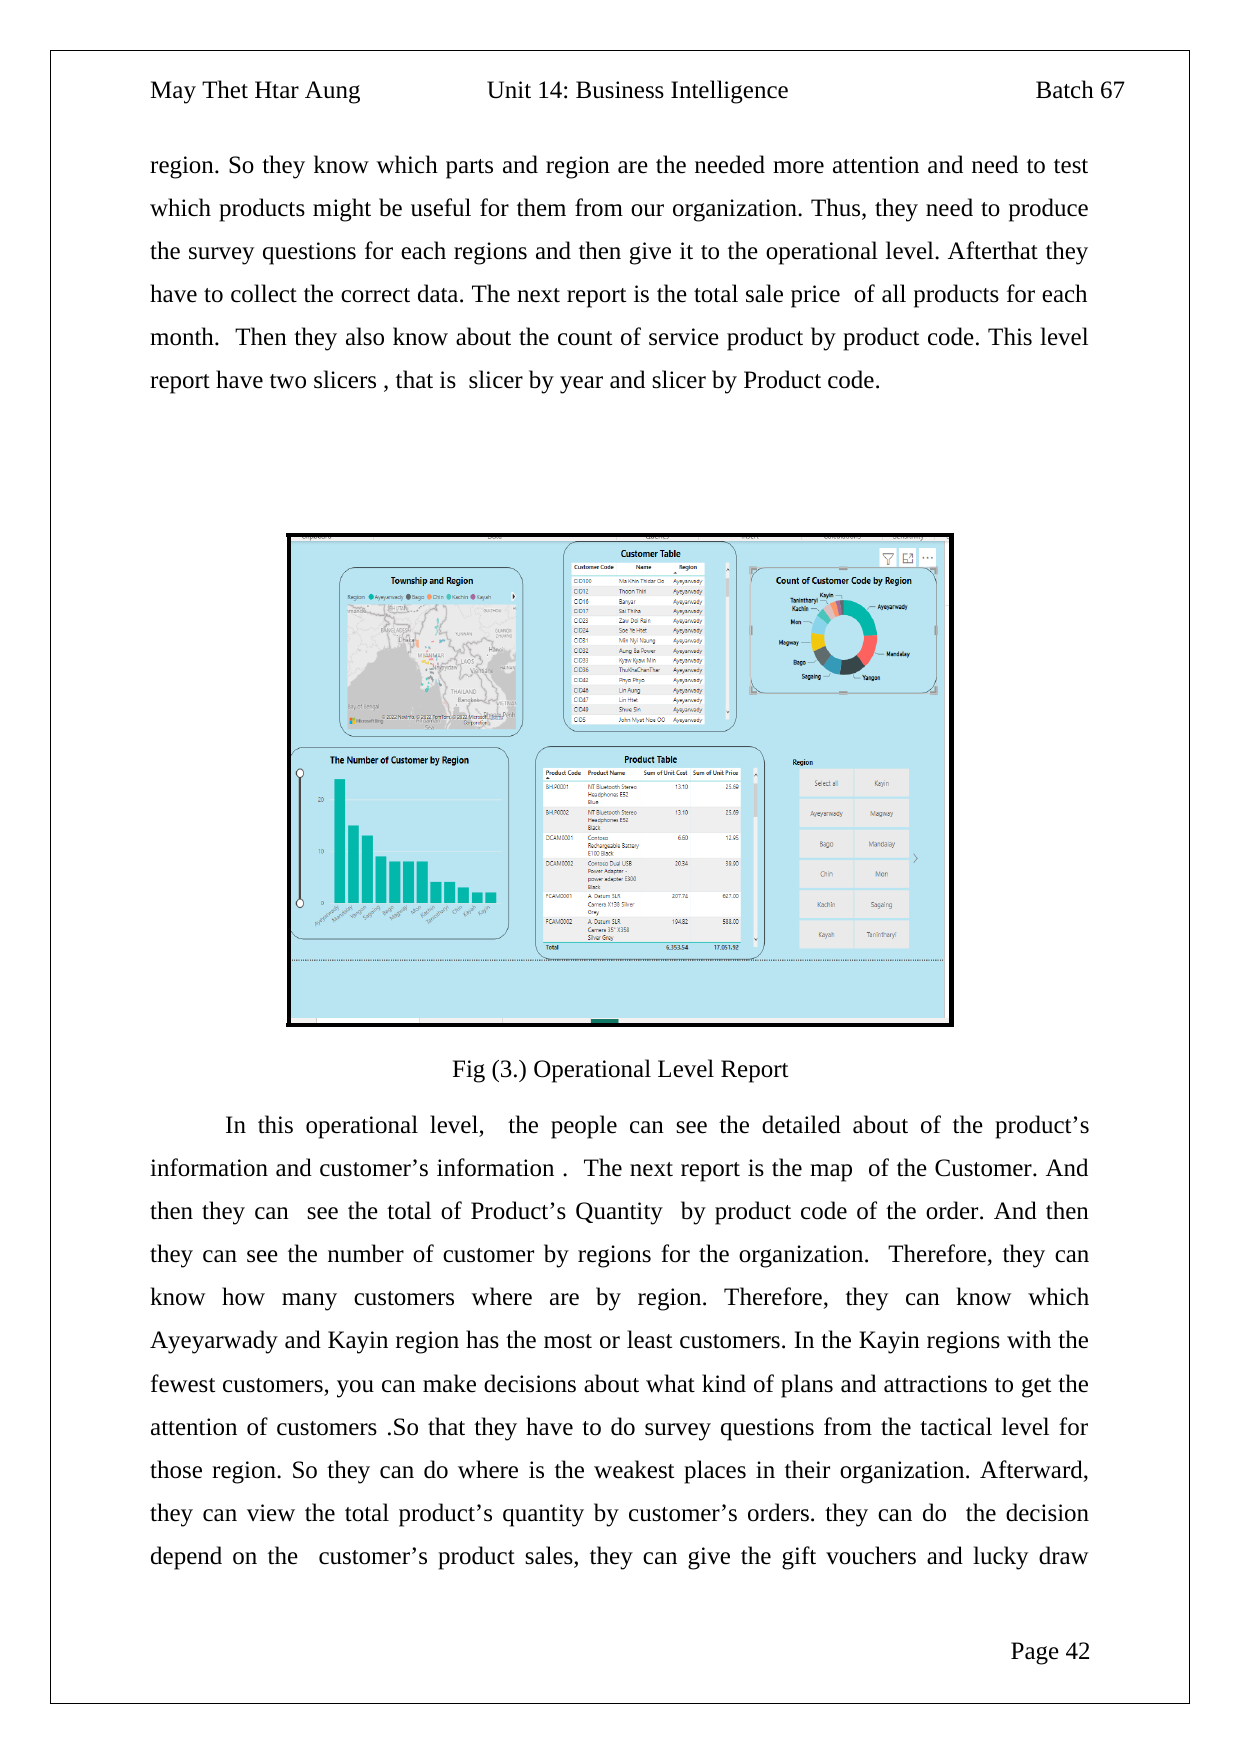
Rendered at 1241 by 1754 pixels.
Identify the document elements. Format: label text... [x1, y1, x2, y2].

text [150, 150, 1090, 394]
picture [291, 537, 949, 1023]
text Fig (3.) Operational Level Report [150, 1054, 1090, 1083]
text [150, 1110, 1090, 1570]
